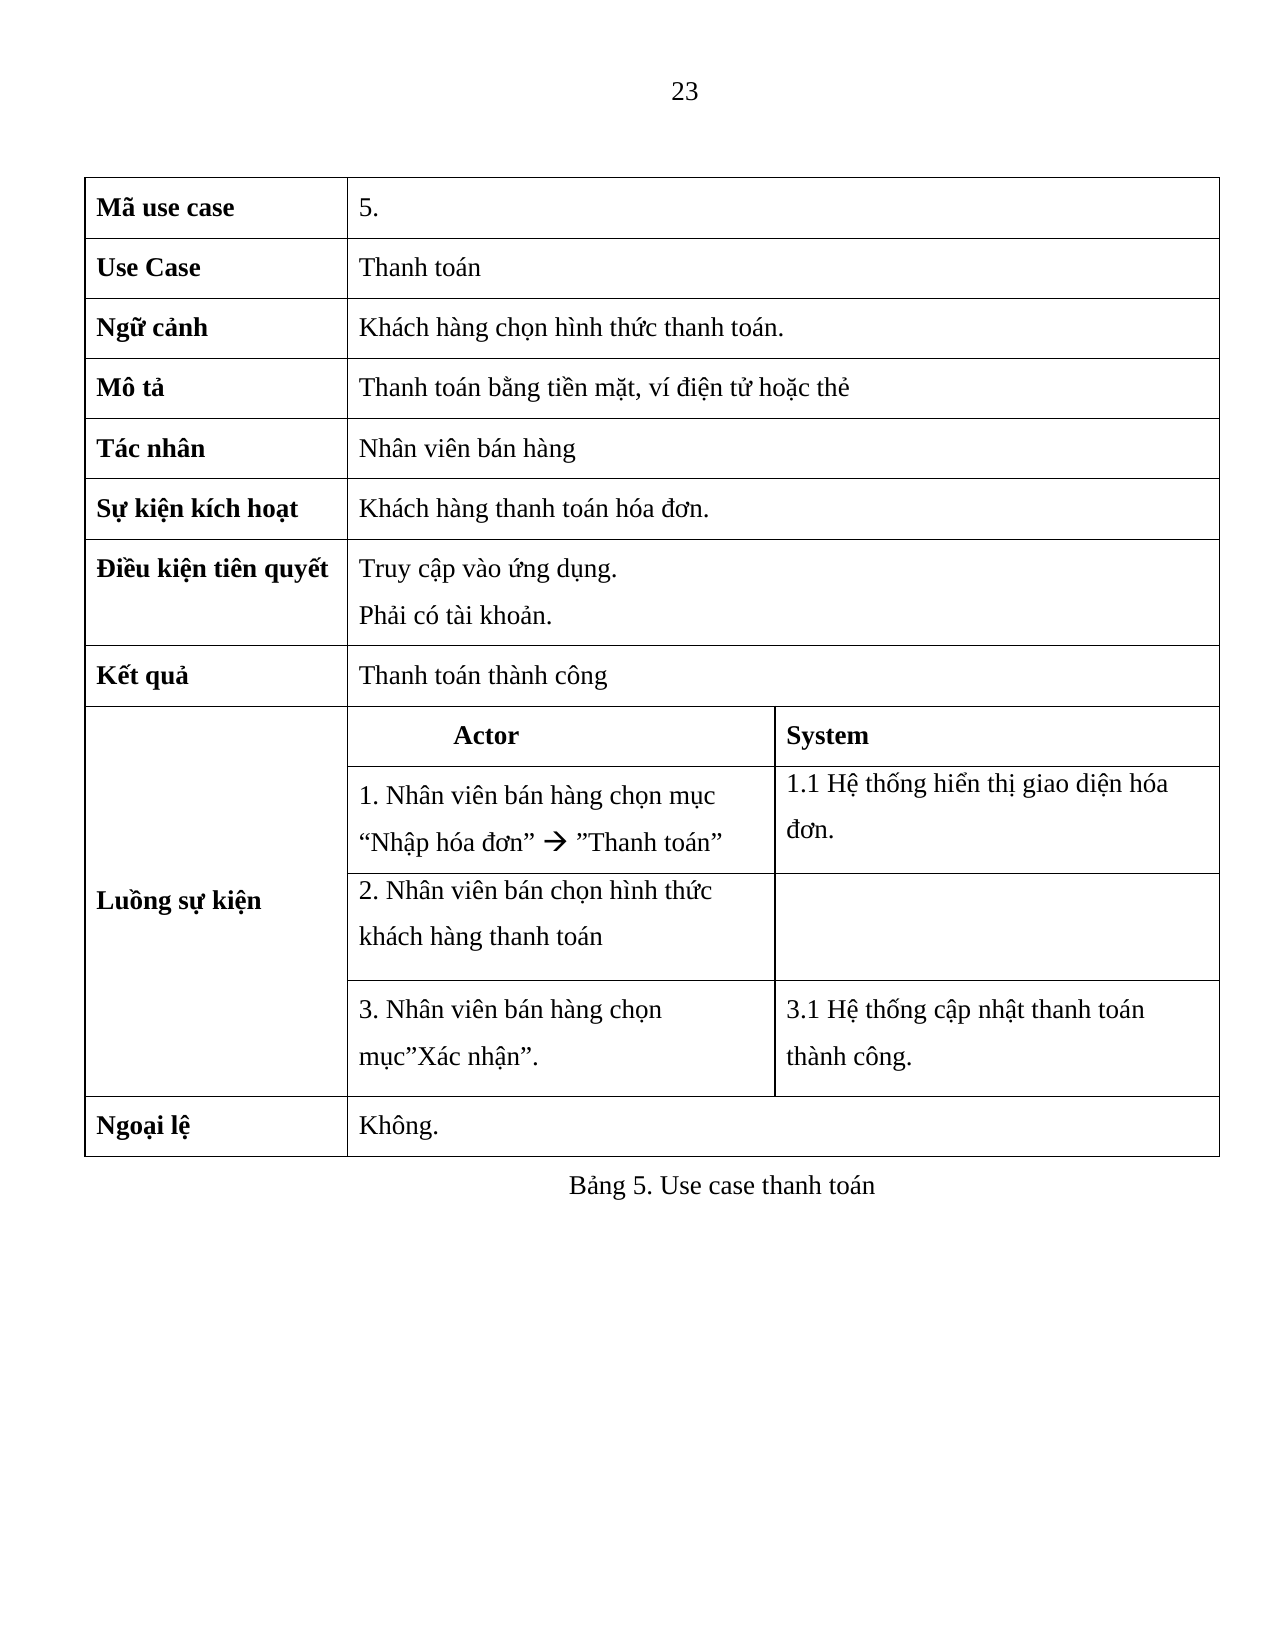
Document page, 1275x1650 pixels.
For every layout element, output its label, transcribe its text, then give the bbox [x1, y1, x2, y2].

table_cell Mô tả [86, 359, 347, 418]
table_cell Thanh toán bằng tiền mặt, ví điện tử hoặc thẻ [348, 359, 1219, 418]
text Bảng 5. Use case thanh toán [207, 1169, 1162, 1201]
table_cell Thanh toán [348, 239, 1219, 298]
table_cell 1. Nhân viên bán hàng chọn mục “Nhập hóa đơn” ”Thanh toán” [348, 767, 774, 873]
table_cell 1.1 Hệ thống hiển thị giao diện hóa đơn. [776, 767, 1219, 873]
table_cell [776, 874, 1219, 980]
table_cell Ngữ cảnh [86, 299, 347, 358]
table_cell Luồng sự kiện [86, 707, 347, 1096]
table_cell 3. Nhân viên bán hàng chọn mục”Xác nhận”. [348, 981, 774, 1096]
table_cell System [776, 707, 1219, 766]
table_cell 2. Nhân viên bán chọn hình thức khách hàng thanh toán [348, 874, 774, 980]
table_cell 3.1 Hệ thống cập nhật thanh toán thành công. [776, 981, 1219, 1096]
table_cell Tác nhân [86, 419, 347, 478]
table_cell Thanh toán thành công [348, 646, 1219, 706]
table_cell Truy cập vào ứng dụng. Phải có tài khoản. [348, 540, 1219, 645]
table_header Mã use case [86, 178, 347, 237]
table_cell Sự kiện kích hoạt [86, 479, 347, 538]
table_cell Khách hàng thanh toán hóa đơn. [348, 479, 1219, 538]
table_cell Actor [348, 707, 774, 766]
table_cell Kết quả [86, 646, 347, 706]
table_cell Khách hàng chọn hình thức thanh toán. [348, 299, 1219, 358]
table_cell Ngoại lệ [86, 1097, 347, 1156]
table_cell Không. [348, 1097, 1219, 1156]
table_header 5. [348, 178, 1219, 237]
table_cell Nhân viên bán hàng [348, 419, 1219, 478]
table_cell Điều kiện tiên quyết [86, 540, 347, 645]
table_cell Use Case [86, 239, 347, 298]
